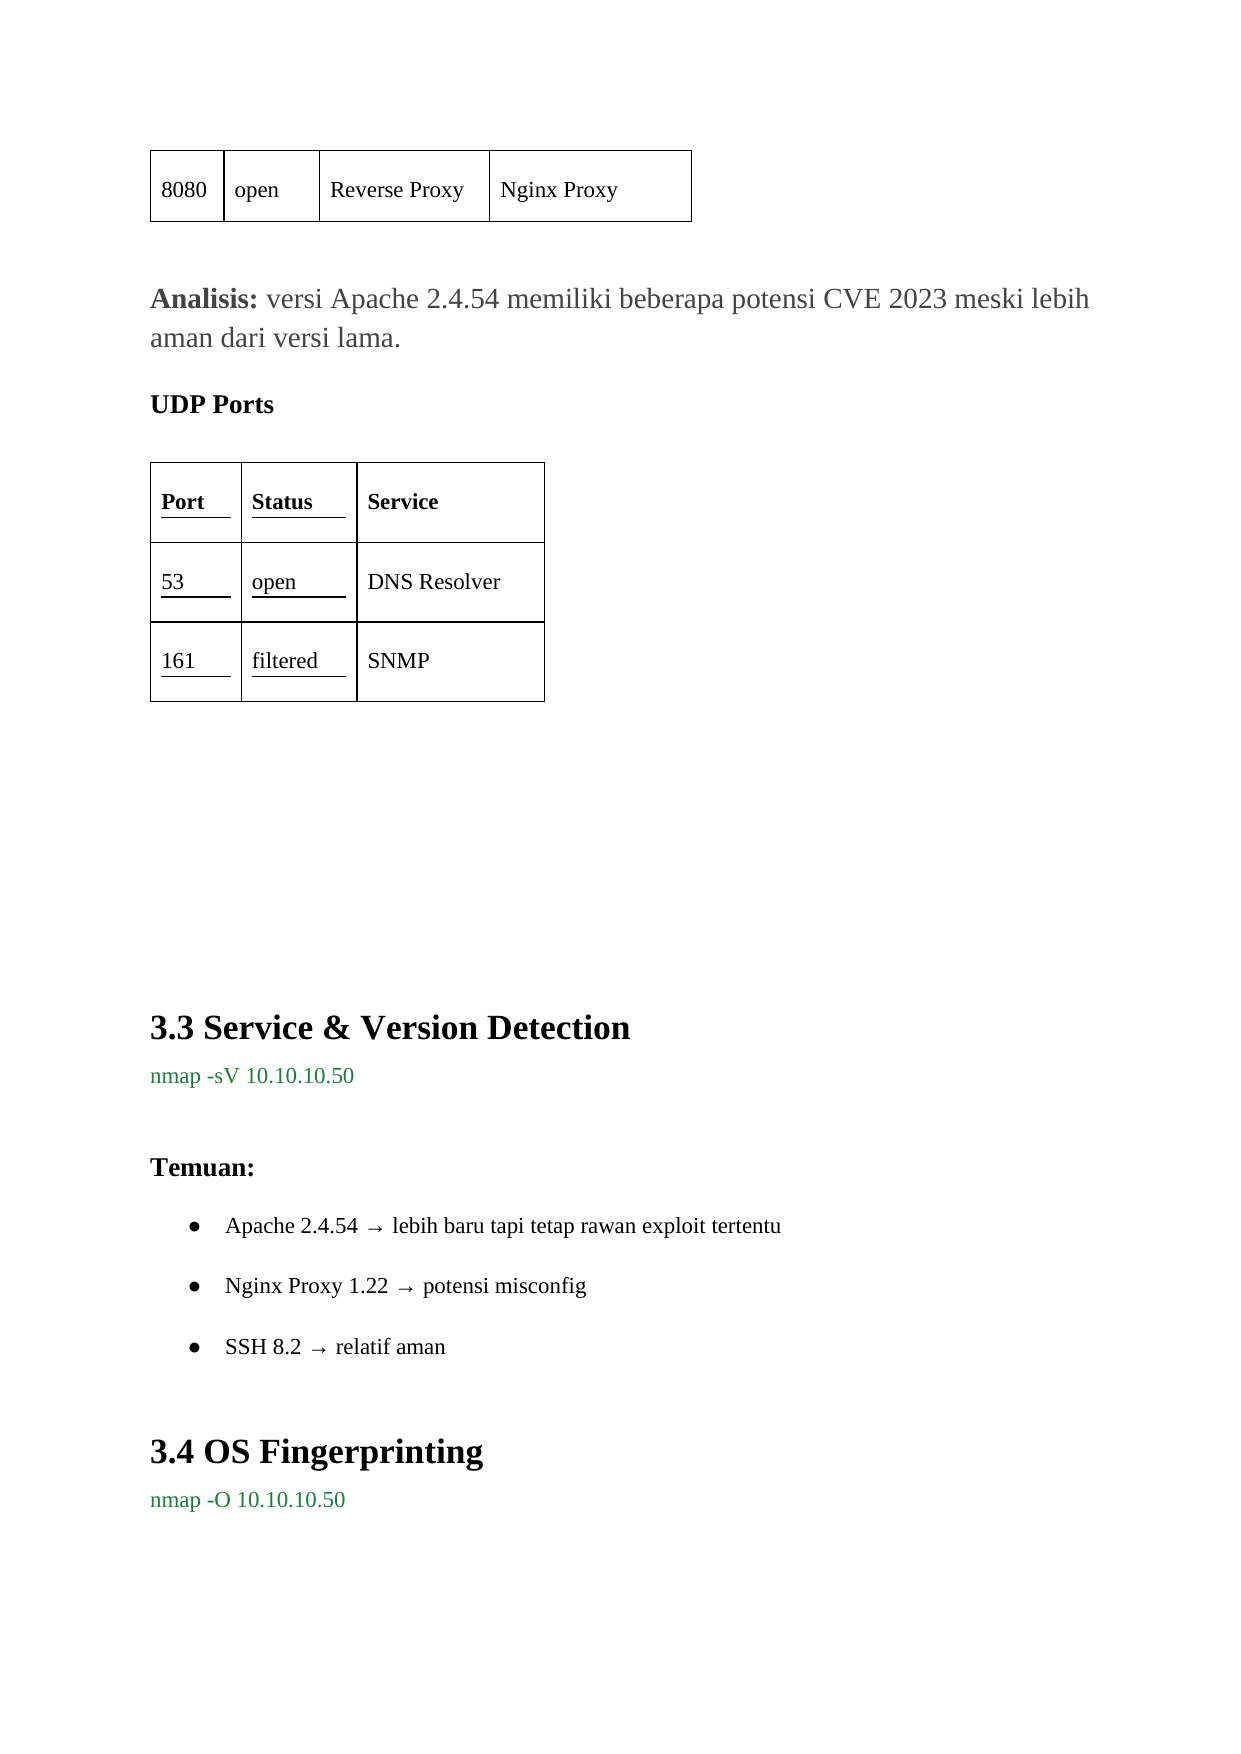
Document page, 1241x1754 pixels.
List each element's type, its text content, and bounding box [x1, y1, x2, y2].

list Apache 2.4.54 → lebih baru tapi tetap rawan exploit tertentu [187, 1212, 1090, 1268]
table_cell 161 [151, 623, 241, 701]
table_cell open [242, 543, 356, 621]
table_header Port [151, 463, 241, 542]
subtitle 3.4 OS Fingerprinting [150, 1431, 1090, 1472]
table_cell open [225, 151, 319, 221]
subtitle Analisis: versi Apache 2.4.54 memiliki beberapa potensi CVE 2023 meski lebih aman dari versi lama. [150, 281, 1090, 353]
table_cell Reverse Proxy [320, 151, 489, 221]
table_cell filtered [242, 623, 356, 701]
table_cell 53 [151, 543, 241, 621]
table_cell SNMP [358, 623, 544, 701]
table_header Status [242, 463, 356, 542]
text nmap -sV 10.10.10.50 [150, 1062, 1090, 1088]
subtitle 3.3 Service & Version Detection [150, 1006, 1090, 1047]
subtitle UDP Ports [150, 388, 1090, 419]
text nmap -O 10.10.10.50 [150, 1486, 1090, 1512]
list SSH 8.2 → relatif aman [187, 1333, 1090, 1389]
table_cell Nginx Proxy [490, 151, 691, 221]
list Nginx Proxy 1.22 → potensi misconfig [187, 1272, 1090, 1329]
table_cell DNS Resolver [358, 543, 544, 621]
subtitle Temuan: [150, 1151, 1090, 1182]
table_header Service [358, 463, 544, 542]
table_cell 8080 [151, 151, 223, 221]
